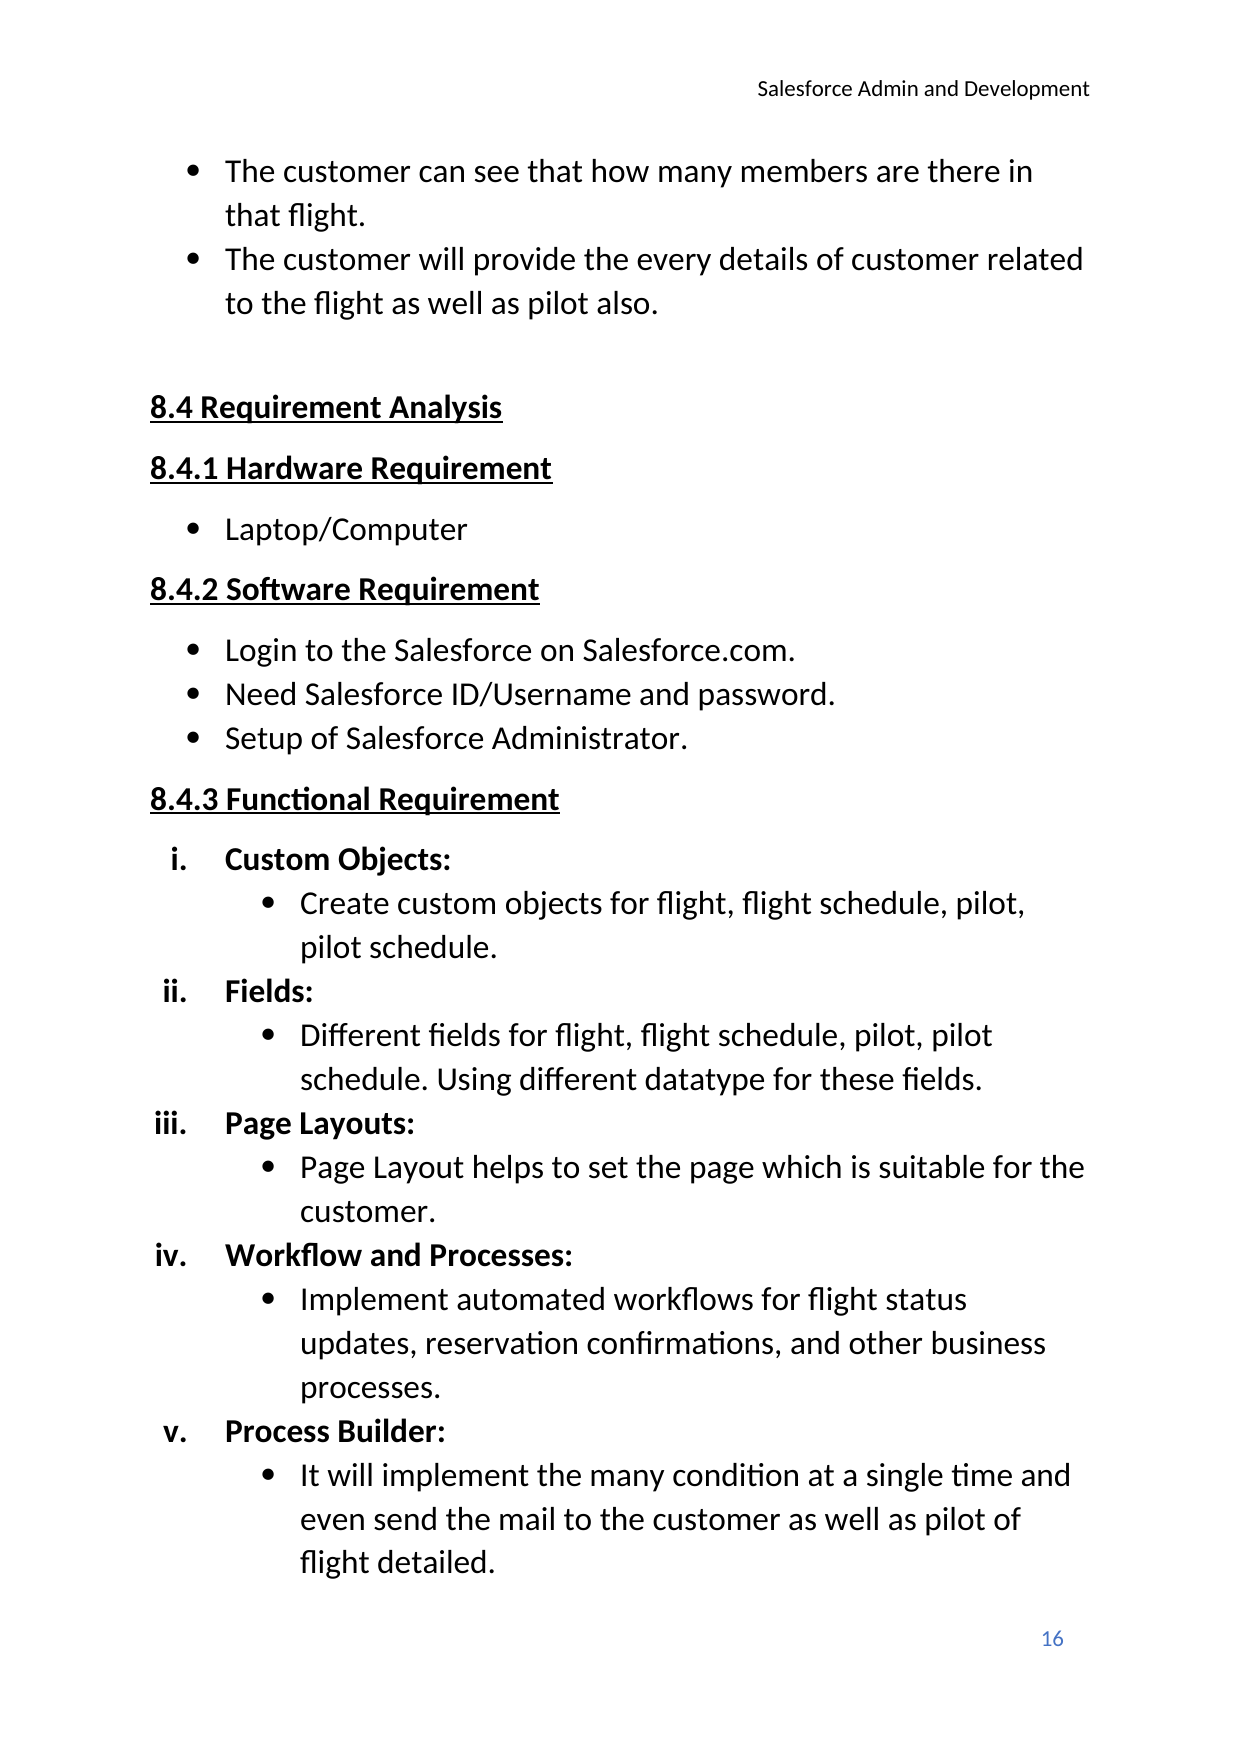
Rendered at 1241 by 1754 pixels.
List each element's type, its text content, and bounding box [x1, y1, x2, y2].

list Implement automated workflows for flight status updates, reservation confirmations, and other business processes. [262, 1278, 1090, 1406]
list Need Salesforce ID/Username and password. [187, 673, 1090, 714]
text 8.4.2 Software Requirement [150, 568, 1090, 609]
list Page Layouts: [187, 1102, 1090, 1143]
text 8.4.3 Functional Requirement [150, 777, 1090, 818]
list Process Builder: [187, 1409, 1090, 1450]
list Login to the Salesforce on Salesforce.com. [187, 629, 1090, 670]
list The customer will provide the every details of customer related to the flight as well as pilot also. [187, 238, 1090, 323]
list Page Layout helps to set the page which is suitable for the customer. [262, 1146, 1090, 1231]
list Laptop/Computer [187, 508, 1090, 548]
list Fields: [187, 970, 1090, 1011]
list Different fields for flight, flight schedule, pilot, pilot schedule. Using different datatype for these fields. [262, 1014, 1090, 1099]
text 8.4 Requirement Analysis [150, 386, 1090, 427]
list The customer can see that how many members are there in that flight. [187, 150, 1090, 235]
list Workflow and Processes: [187, 1234, 1090, 1274]
text 8.4.1 Hardware Requirement [150, 447, 1090, 488]
list It will implement the many condition at a single time and even send the mail to the customer as well as pilot of flight detailed. [262, 1453, 1090, 1582]
list Create custom objects for flight, flight schedule, pilot, pilot schedule. [262, 882, 1090, 967]
list Custom Objects: [187, 838, 1090, 879]
list Setup of Salesforce Administrator. [187, 717, 1090, 758]
